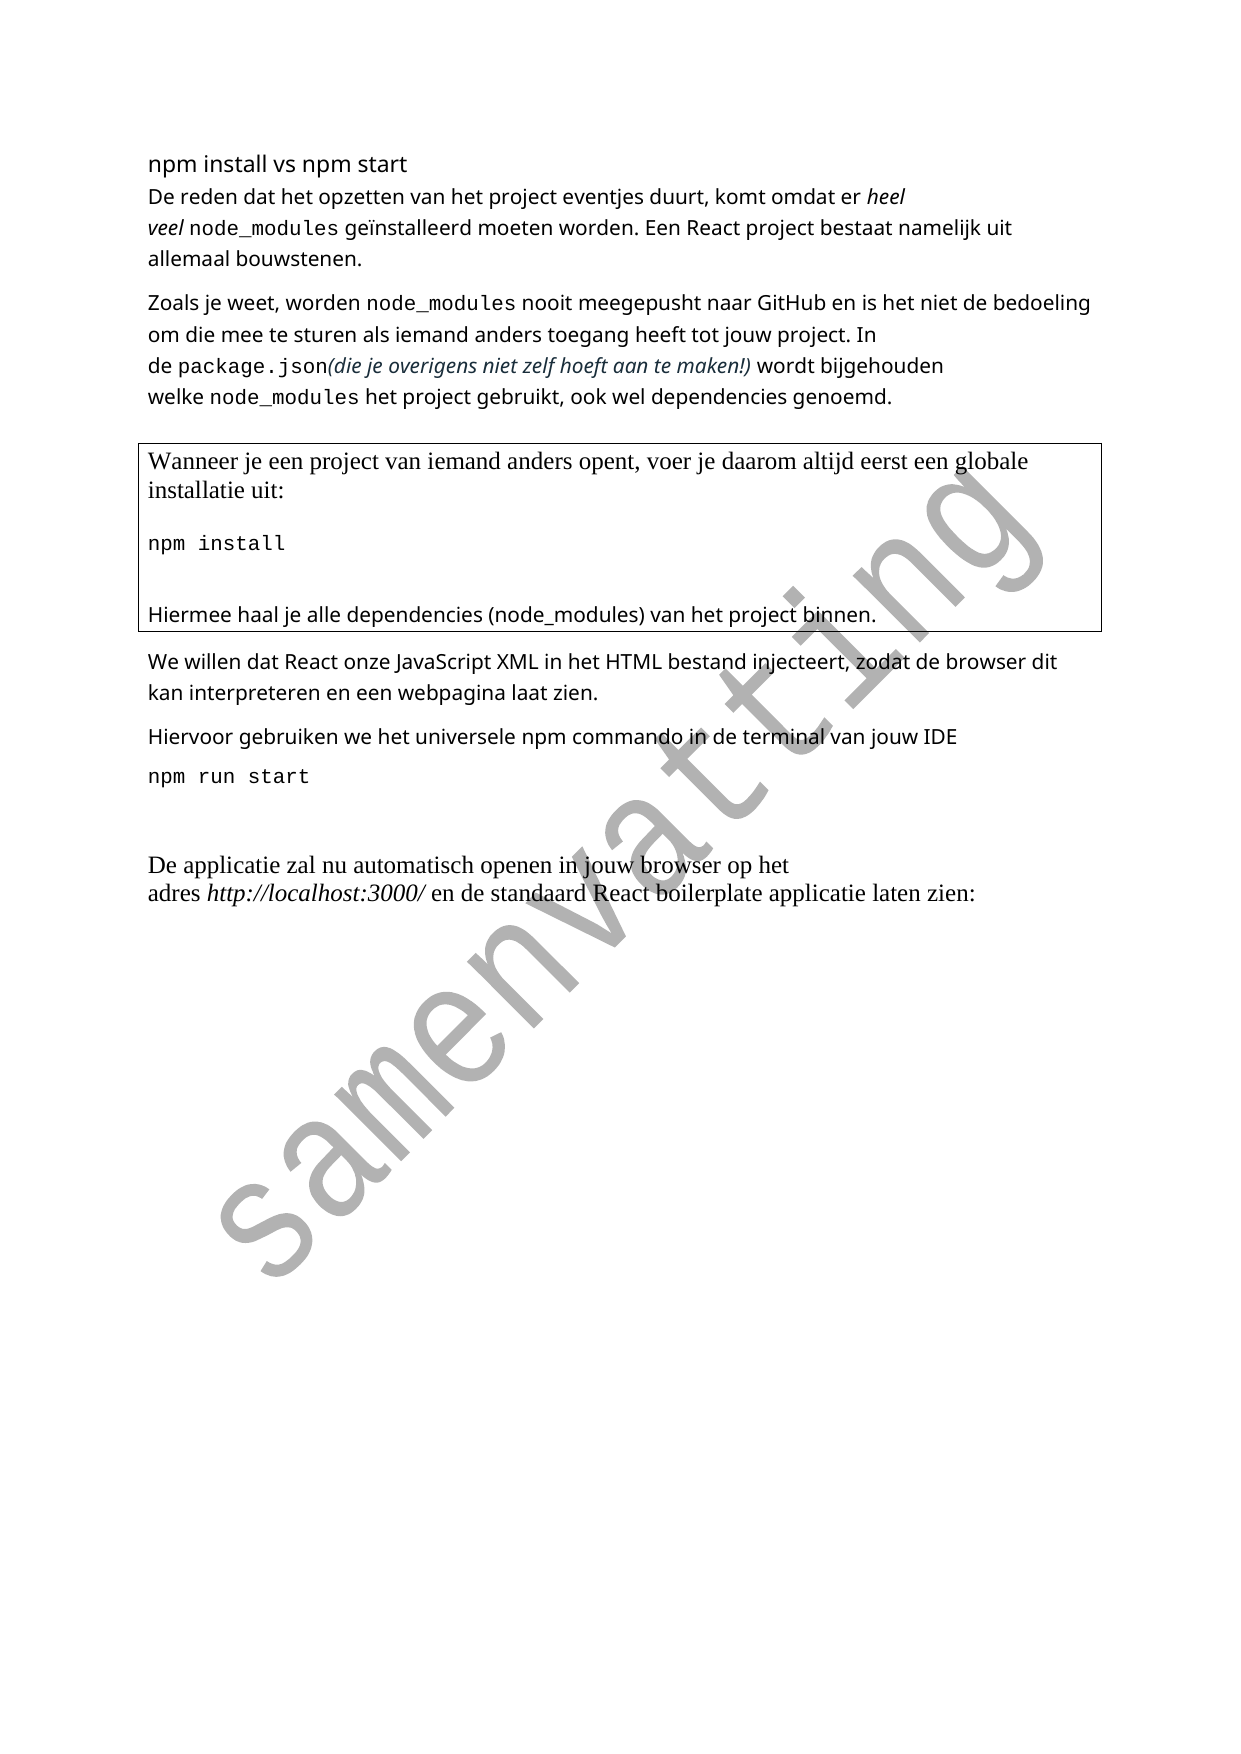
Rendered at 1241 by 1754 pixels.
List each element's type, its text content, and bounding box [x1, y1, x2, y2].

text Wanneer je een project van iemand anders opent, voer je daarom altijd eerst een globale installatie uit: [139, 444, 1101, 503]
text De reden dat het opzetten van het project eventjes duurt, komt omdat er heel veel node_modules geïnstalleerd moeten worden. Een React project bestaat namelijk uit allemaal bouwstenen. [148, 182, 1093, 273]
text npm run start [148, 766, 1093, 789]
text npm install [139, 529, 1101, 556]
subtitle npm install vs npm start [148, 148, 1093, 179]
text Hiervoor gebruiken we het universele npm commando in de terminal van jouw IDE [148, 722, 1093, 750]
text Hiermee haal je alle dependencies (node_modules) van het project binnen. [139, 597, 1101, 631]
text We willen dat React onze JavaScript XML in het HTML bestand injecteert, zodat de browser dit kan interpreteren en een webpagina laat zien. [148, 647, 1093, 707]
text De applicatie zal nu automatisch openen in jouw browser op het adres http://localhost:3000/ en de standaard React boilerplate applicatie laten zien: [148, 850, 1093, 907]
text Zoals je weet, worden node_modules nooit meegepusht naar GitHub en is het niet de bedoeling om die mee te sturen als iemand anders toegang heeft tot jouw project. In de package.json(die je overigens niet zelf hoeft aan te maken!) wordt bijgehouden welke node_modules het project gebruikt, ook wel dependencies genoemd. [148, 288, 1093, 411]
